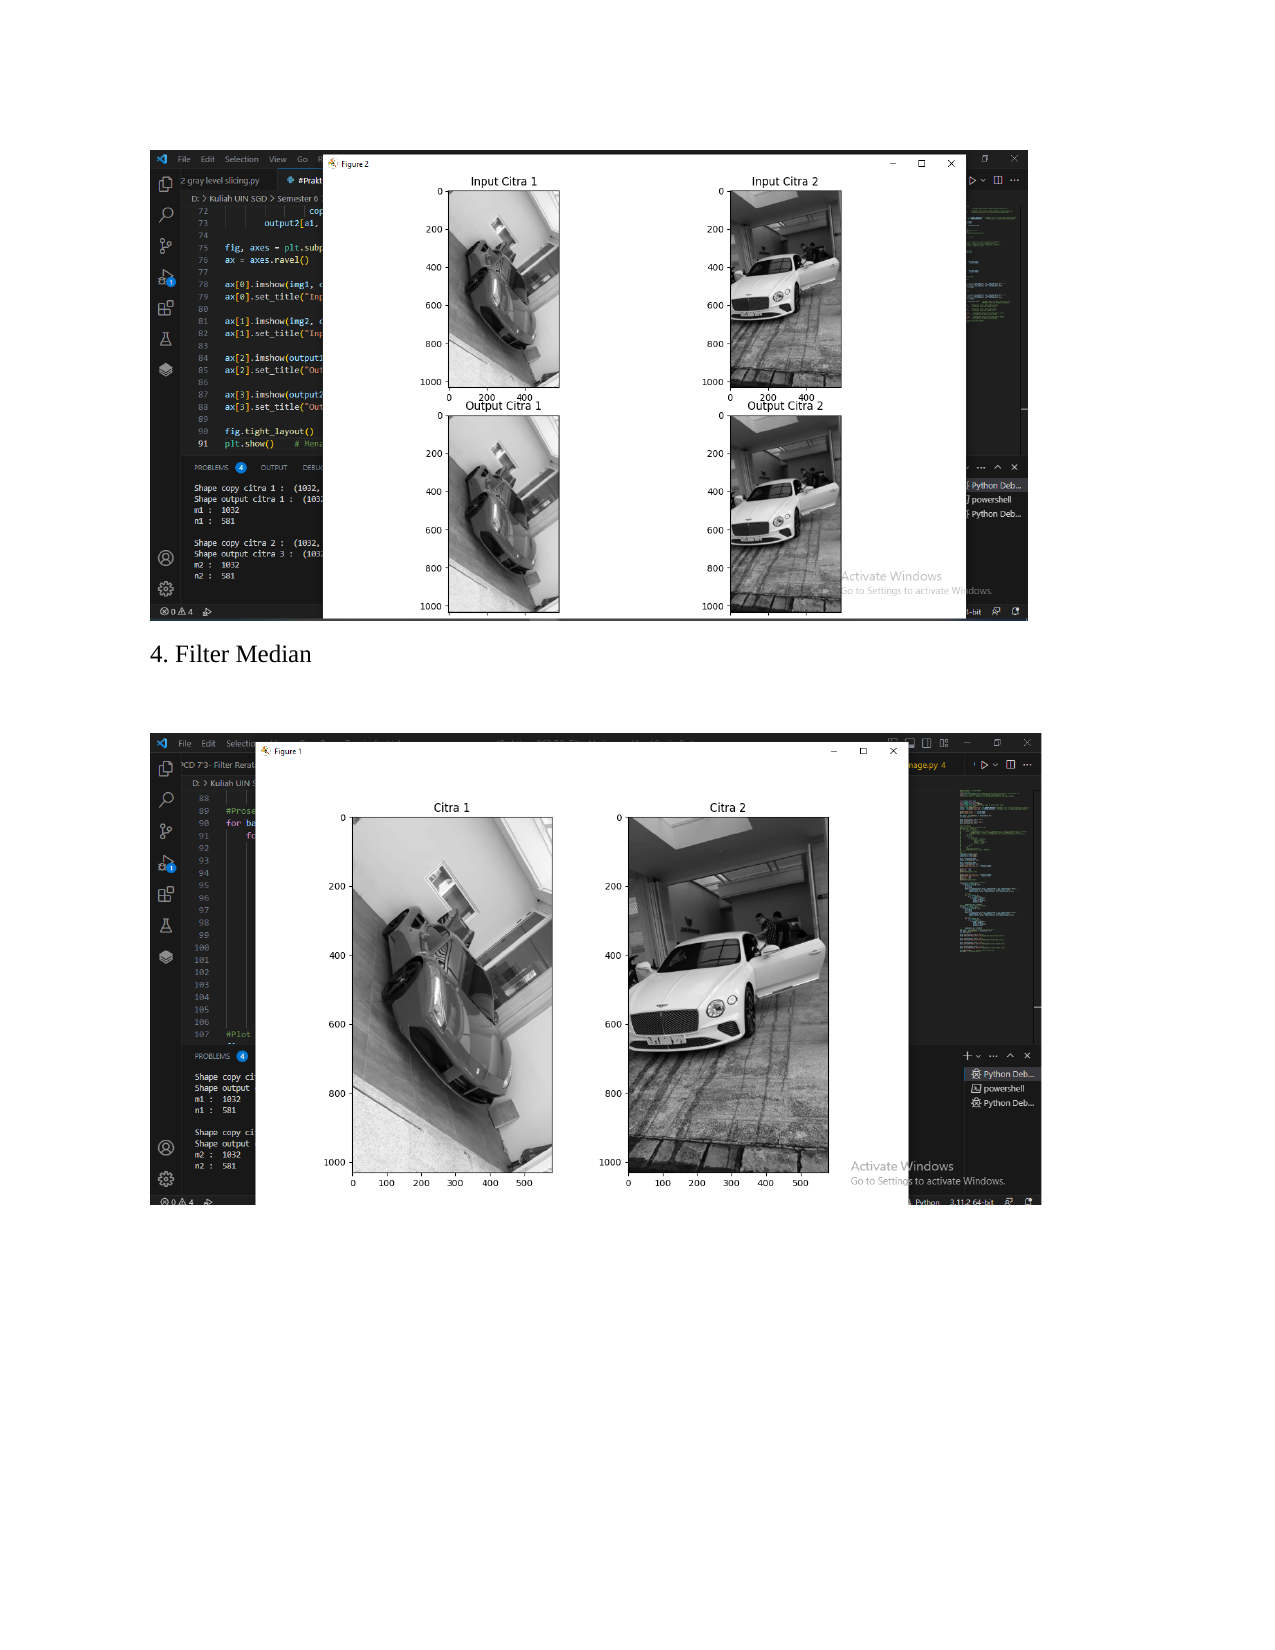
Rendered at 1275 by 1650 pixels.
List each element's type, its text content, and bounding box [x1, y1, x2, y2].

picture [150, 150, 1028, 621]
text 4. Filter Median [150, 639, 1125, 668]
picture [150, 733, 1042, 1205]
